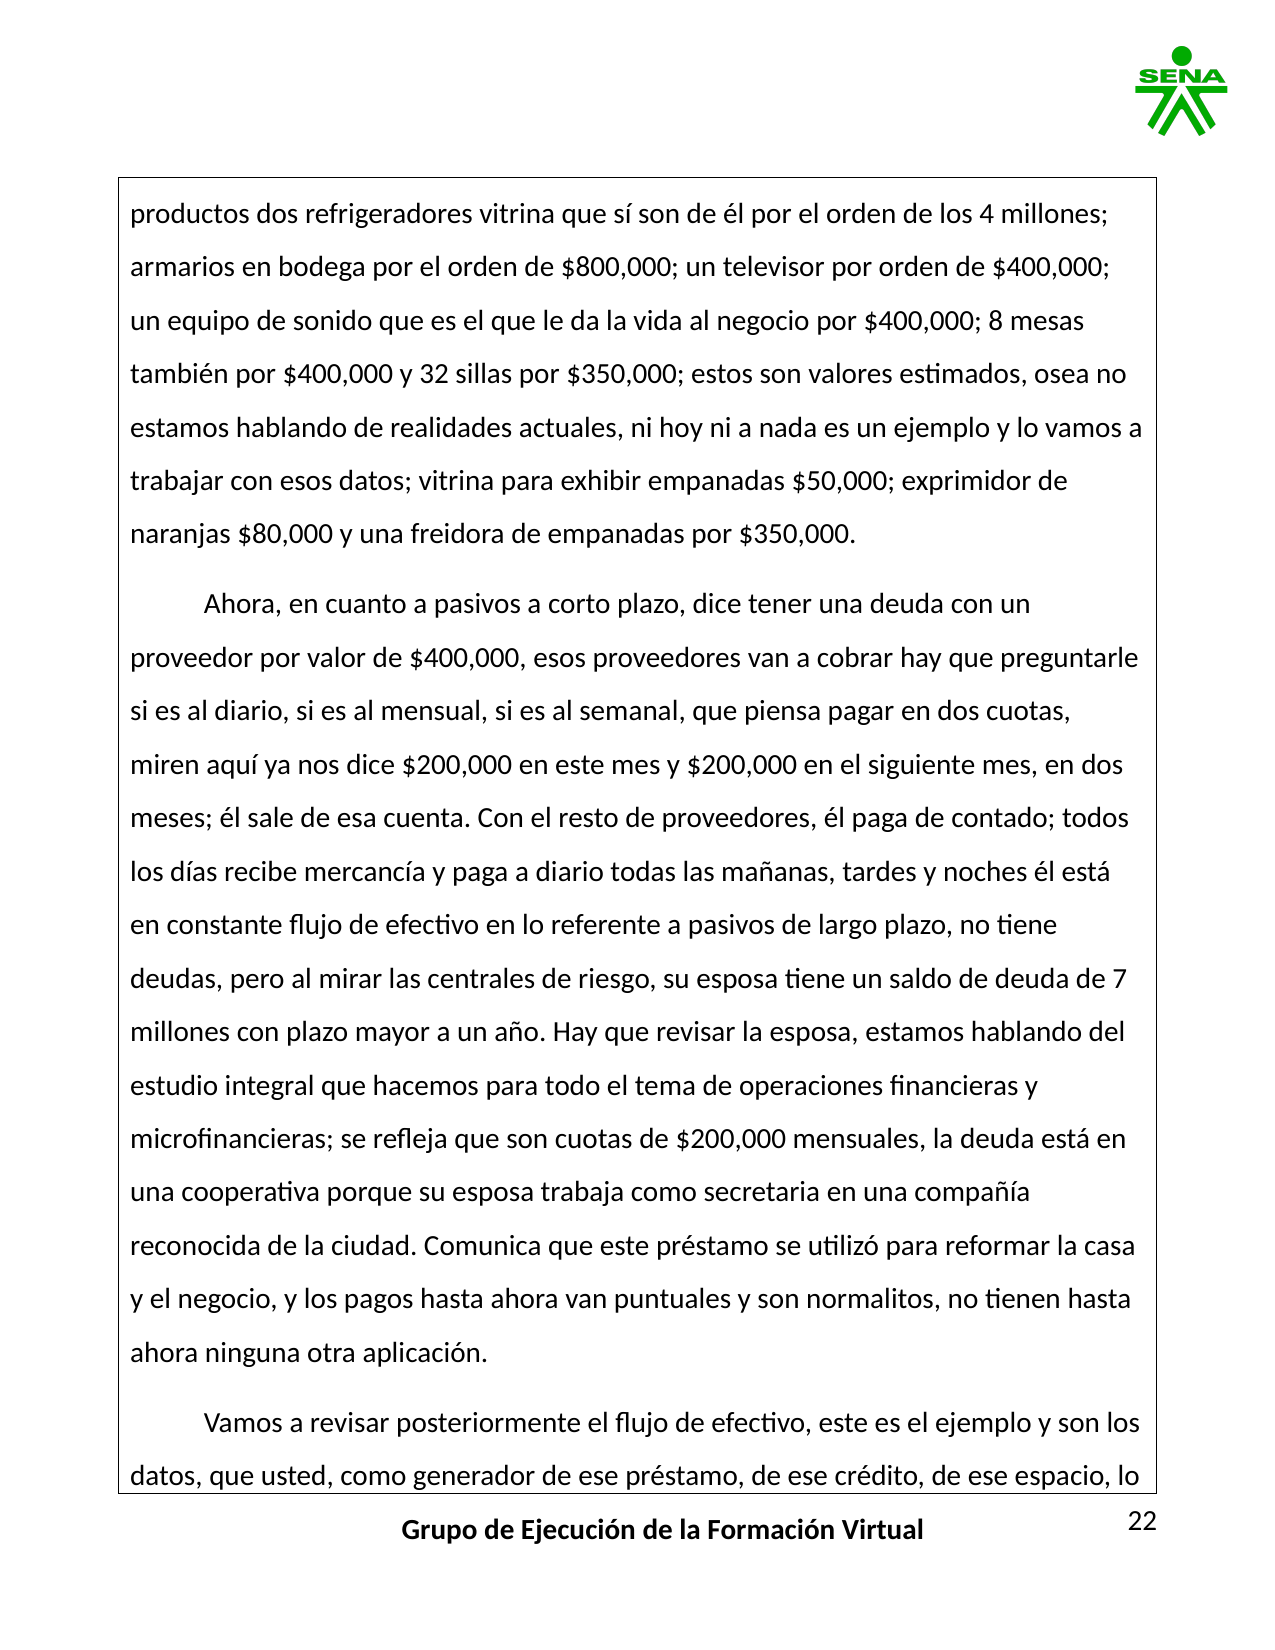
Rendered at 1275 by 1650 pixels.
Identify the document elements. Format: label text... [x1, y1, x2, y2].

picture [1135, 46, 1228, 136]
